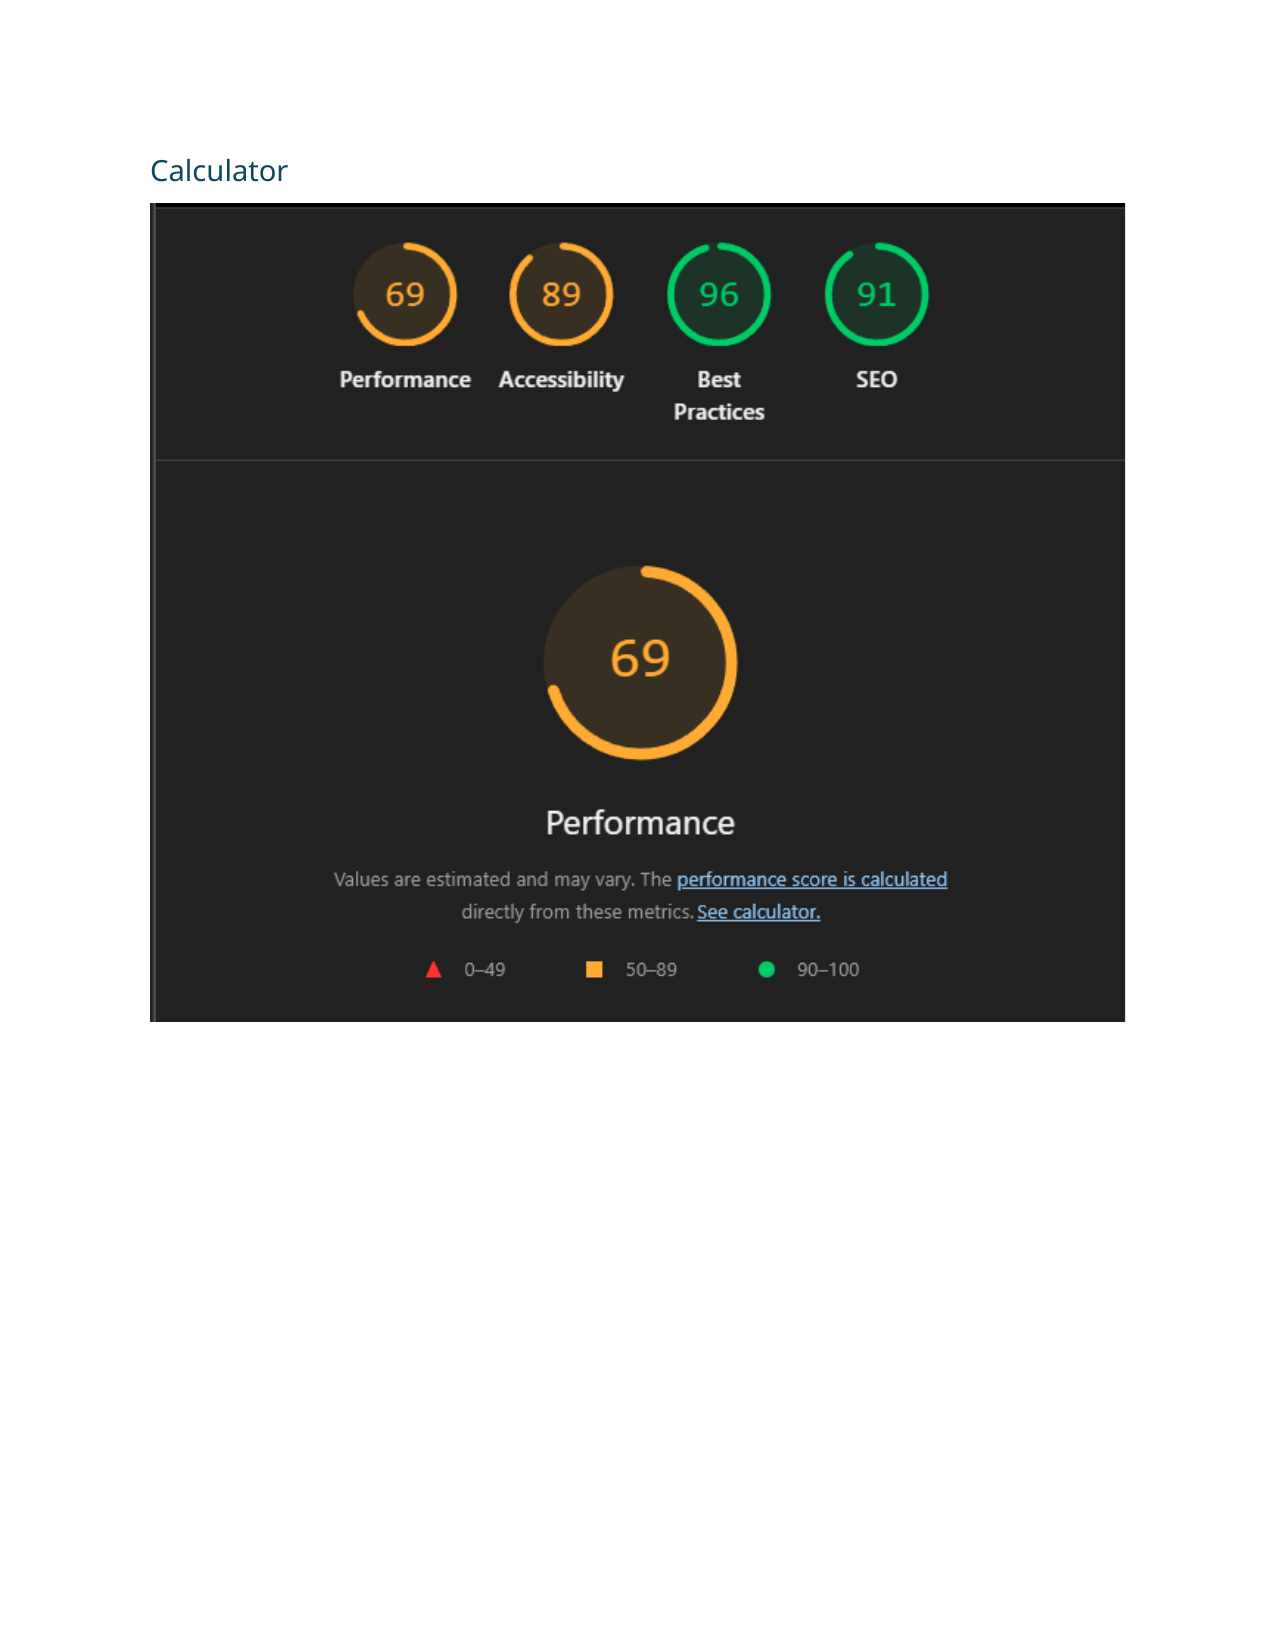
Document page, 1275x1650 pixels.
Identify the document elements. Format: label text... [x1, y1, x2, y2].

subtitle Calculator [150, 150, 1125, 190]
picture [150, 203, 1125, 1022]
